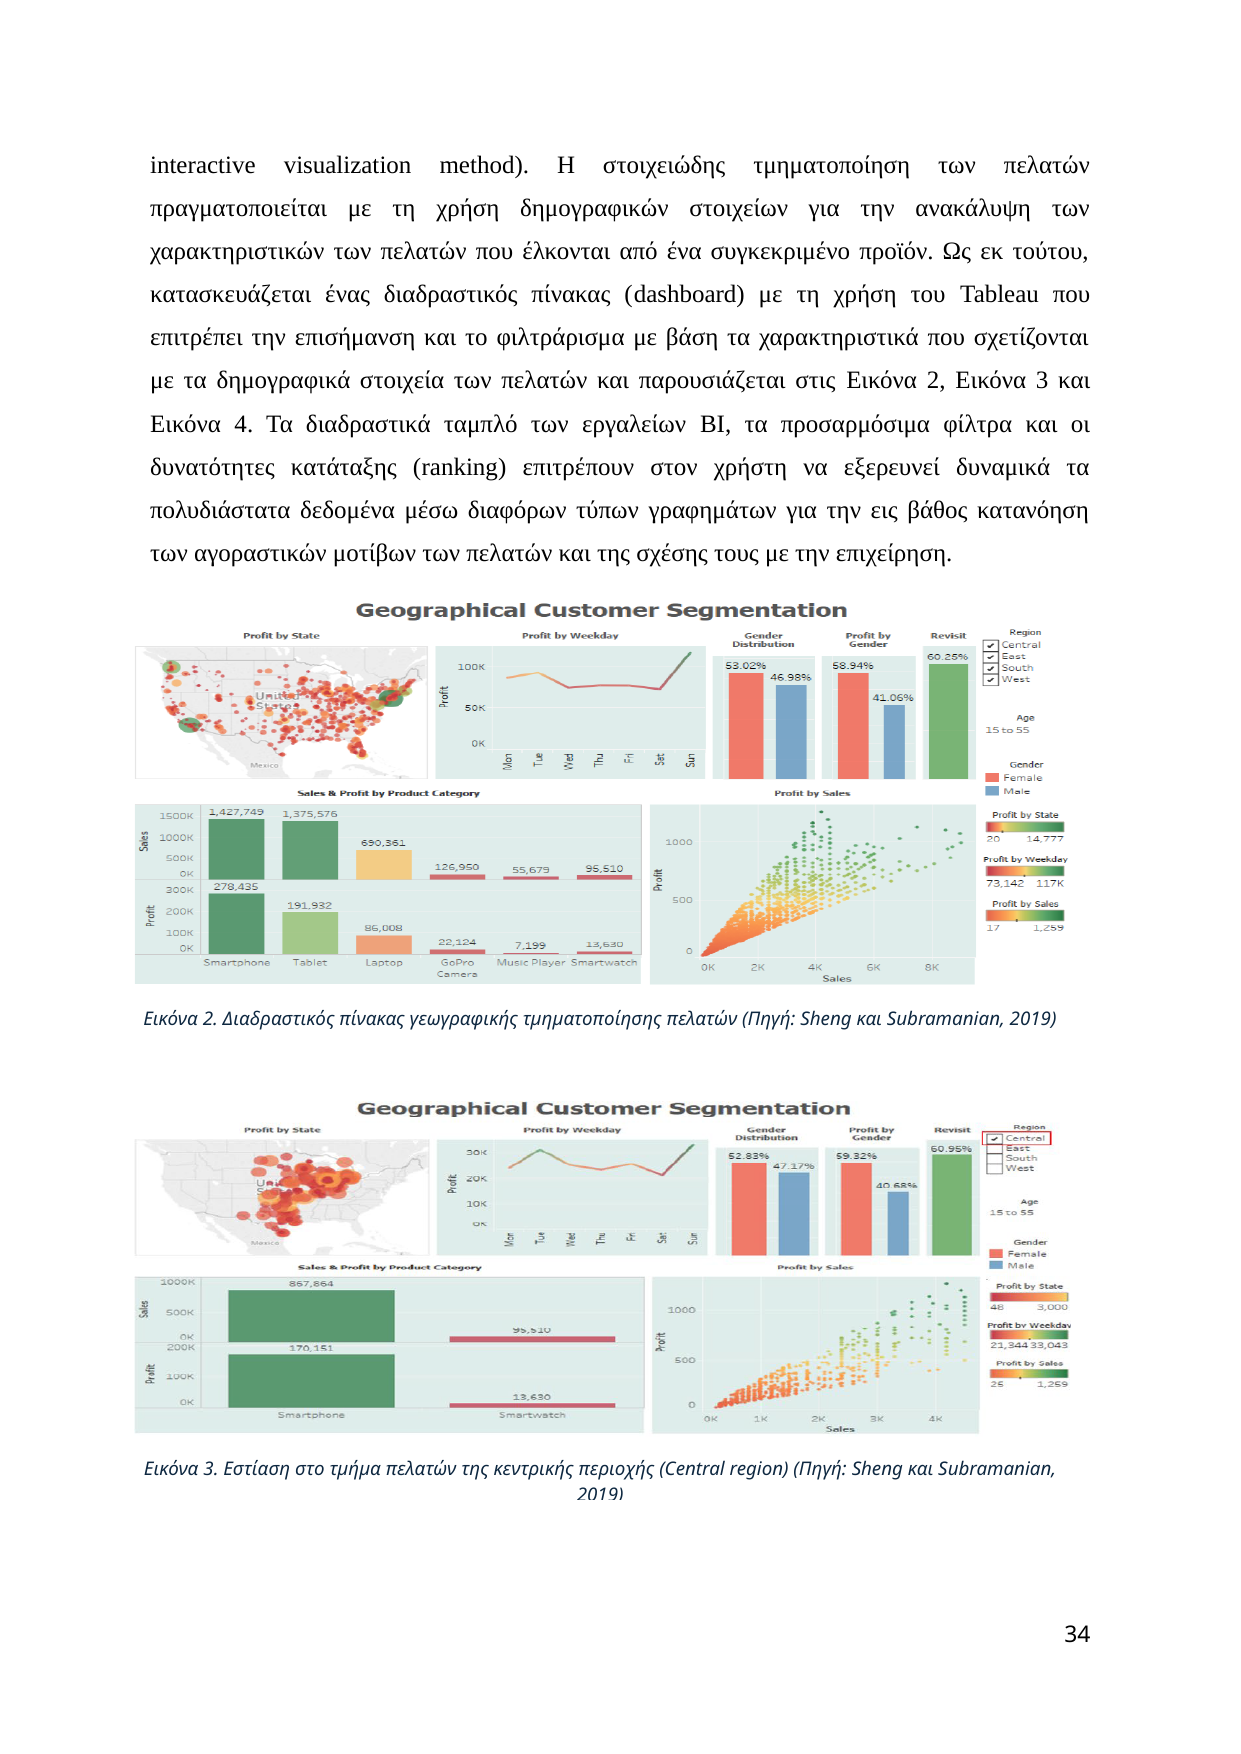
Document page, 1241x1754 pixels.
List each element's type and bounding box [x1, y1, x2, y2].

picture [130, 597, 1071, 989]
picture [130, 1098, 1071, 1437]
text [150, 150, 1090, 567]
